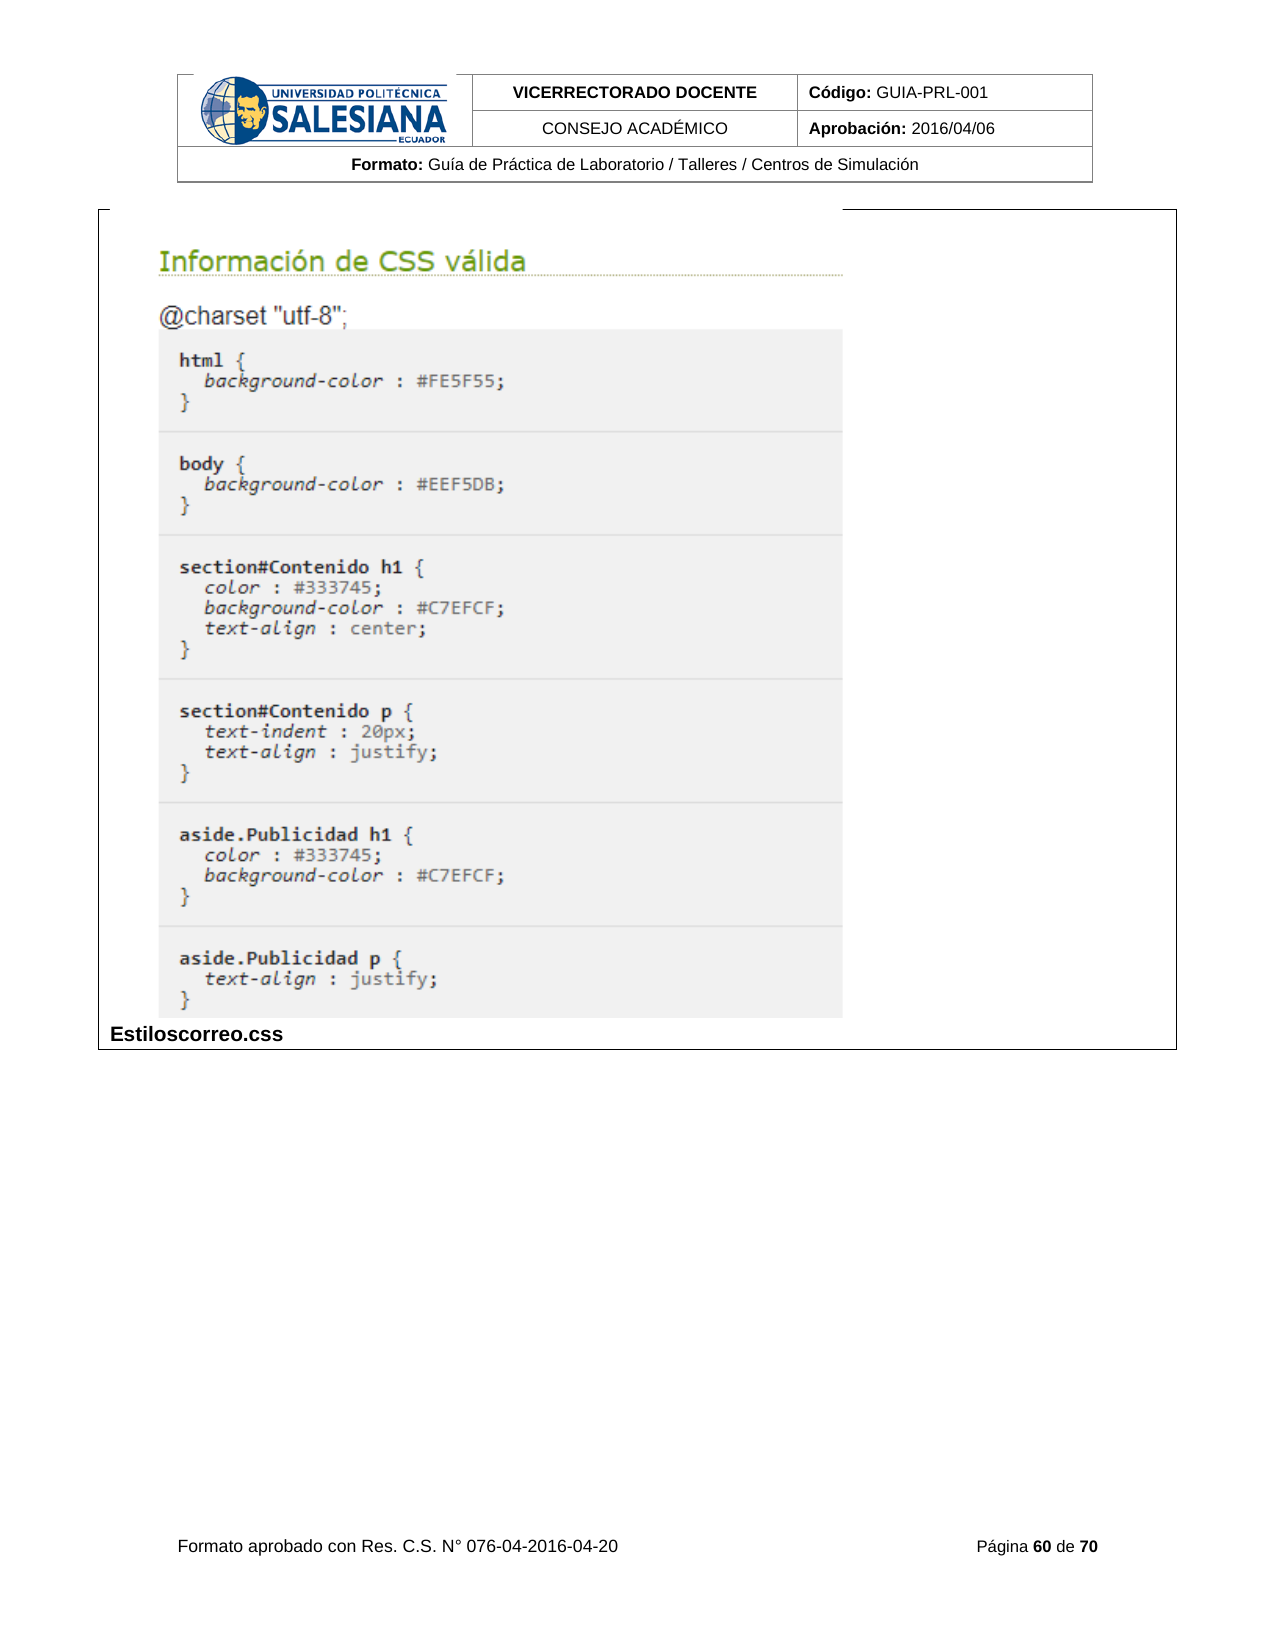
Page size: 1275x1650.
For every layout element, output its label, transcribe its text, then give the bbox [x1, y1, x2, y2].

picture [193, 74, 457, 146]
table_cell La evidencia de la validación de las hojas de estilos CSS. Margen.css Doscolumnas.css Doscolunmestilos.css Estiloscorreo.css Estilos.css [99, 210, 1176, 1049]
